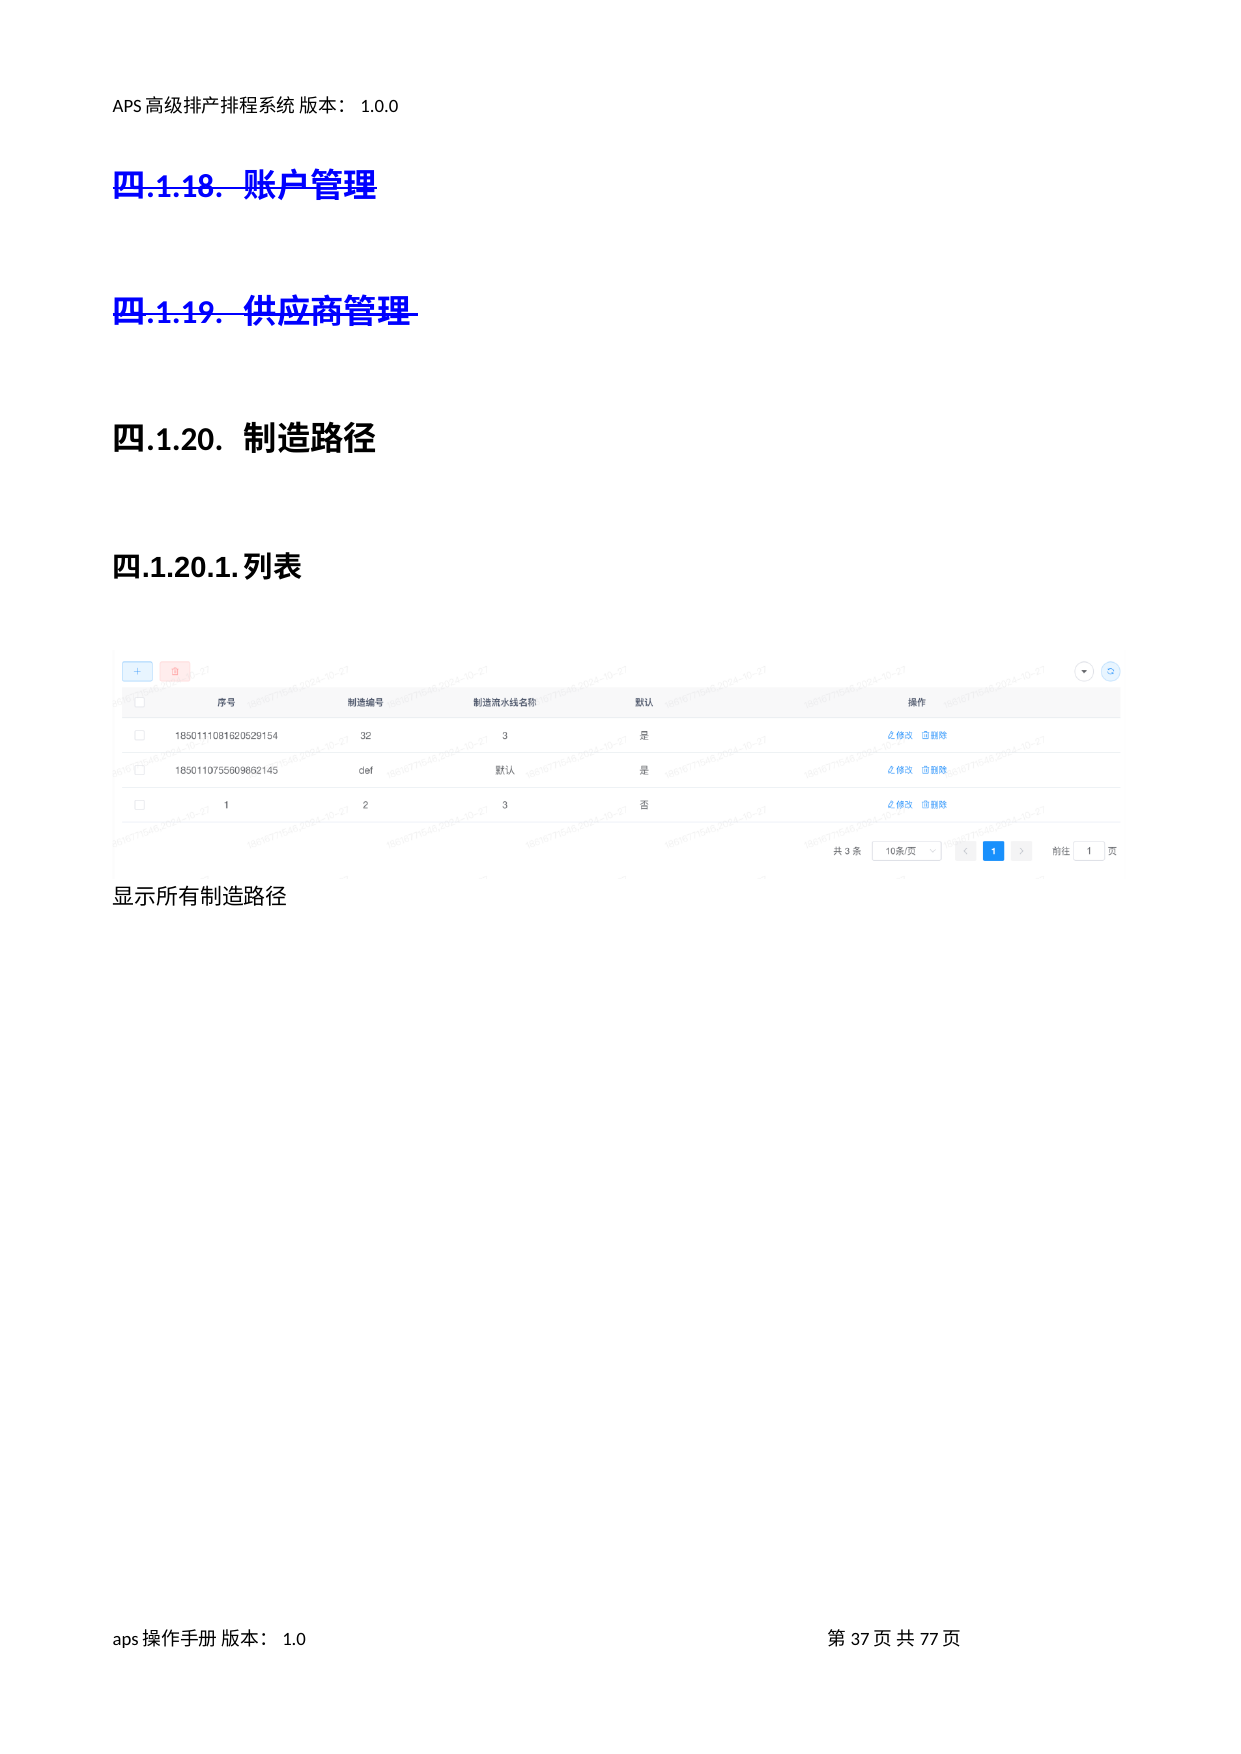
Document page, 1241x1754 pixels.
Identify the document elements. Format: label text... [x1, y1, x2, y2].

subtitle 账户管理 [112, 150, 1128, 215]
subtitle 供应商管理 [112, 277, 1128, 342]
subtitle 制造路径 [112, 403, 1128, 468]
subtitle 列表 [112, 532, 1128, 597]
text 显示所有制造路径 [112, 878, 1128, 911]
picture [112, 650, 1127, 879]
